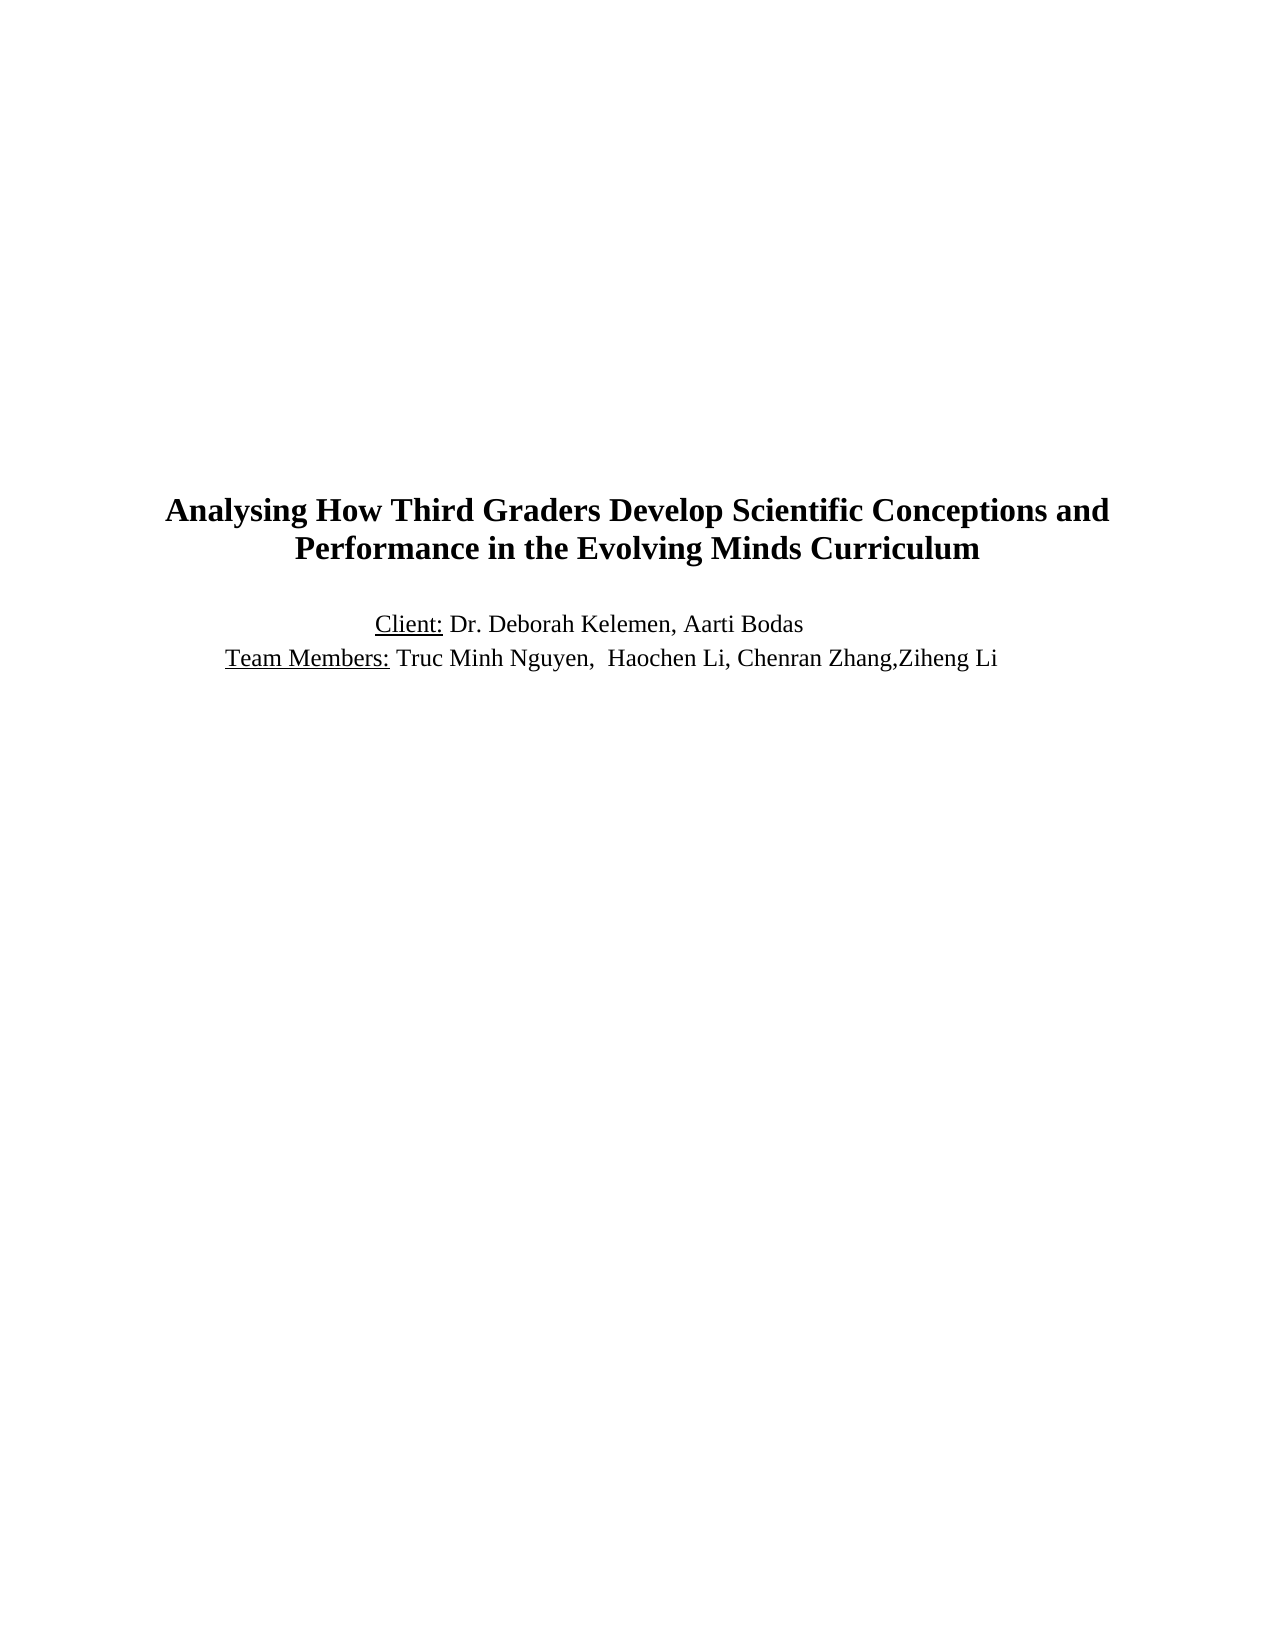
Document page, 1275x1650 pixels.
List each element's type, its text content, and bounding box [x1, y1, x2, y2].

text Team Members: Truc Minh Nguyen, Haochen Li, Chenran Zhang,Ziheng Li [150, 643, 1125, 671]
subtitle Analysing How Third Graders Develop Scientific Conceptions and Performance in the Evolving Minds Curriculum [150, 490, 1125, 567]
text Client: Dr. Deborah Kelemen, Aarti Bodas [300, 609, 1125, 638]
